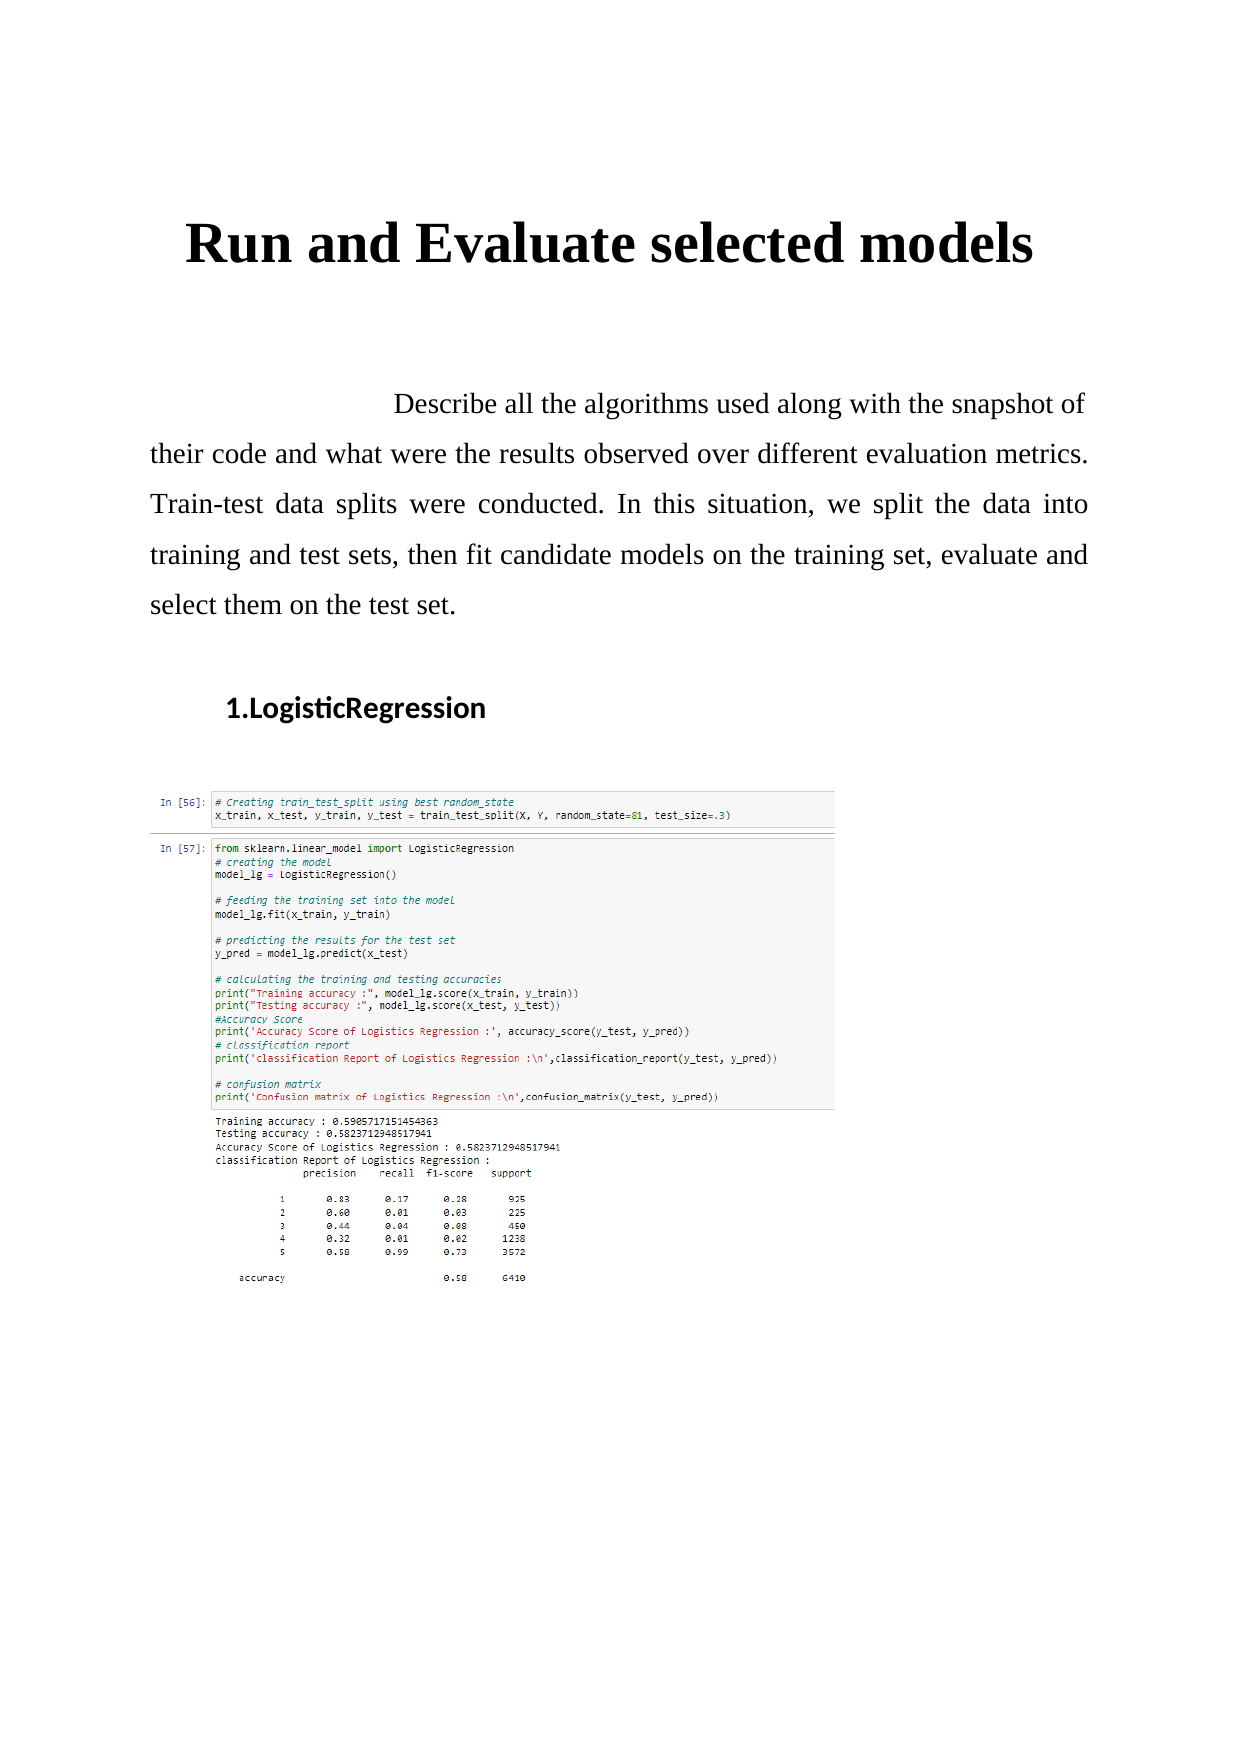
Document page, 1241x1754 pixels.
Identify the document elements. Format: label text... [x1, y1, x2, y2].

list Describe all the algorithms used along with the snapshot of their code and what were the results observed over different evaluation metrics. Train-test data splits were conducted. In this situation, we split the data into training and test sets, then fit candidate models on the training set, evaluate and select them on the test set. [150, 386, 1090, 621]
list 1.LogisticRegression [225, 688, 1090, 726]
picture [150, 789, 835, 1284]
text Run and Evaluate selected models [150, 208, 1090, 275]
